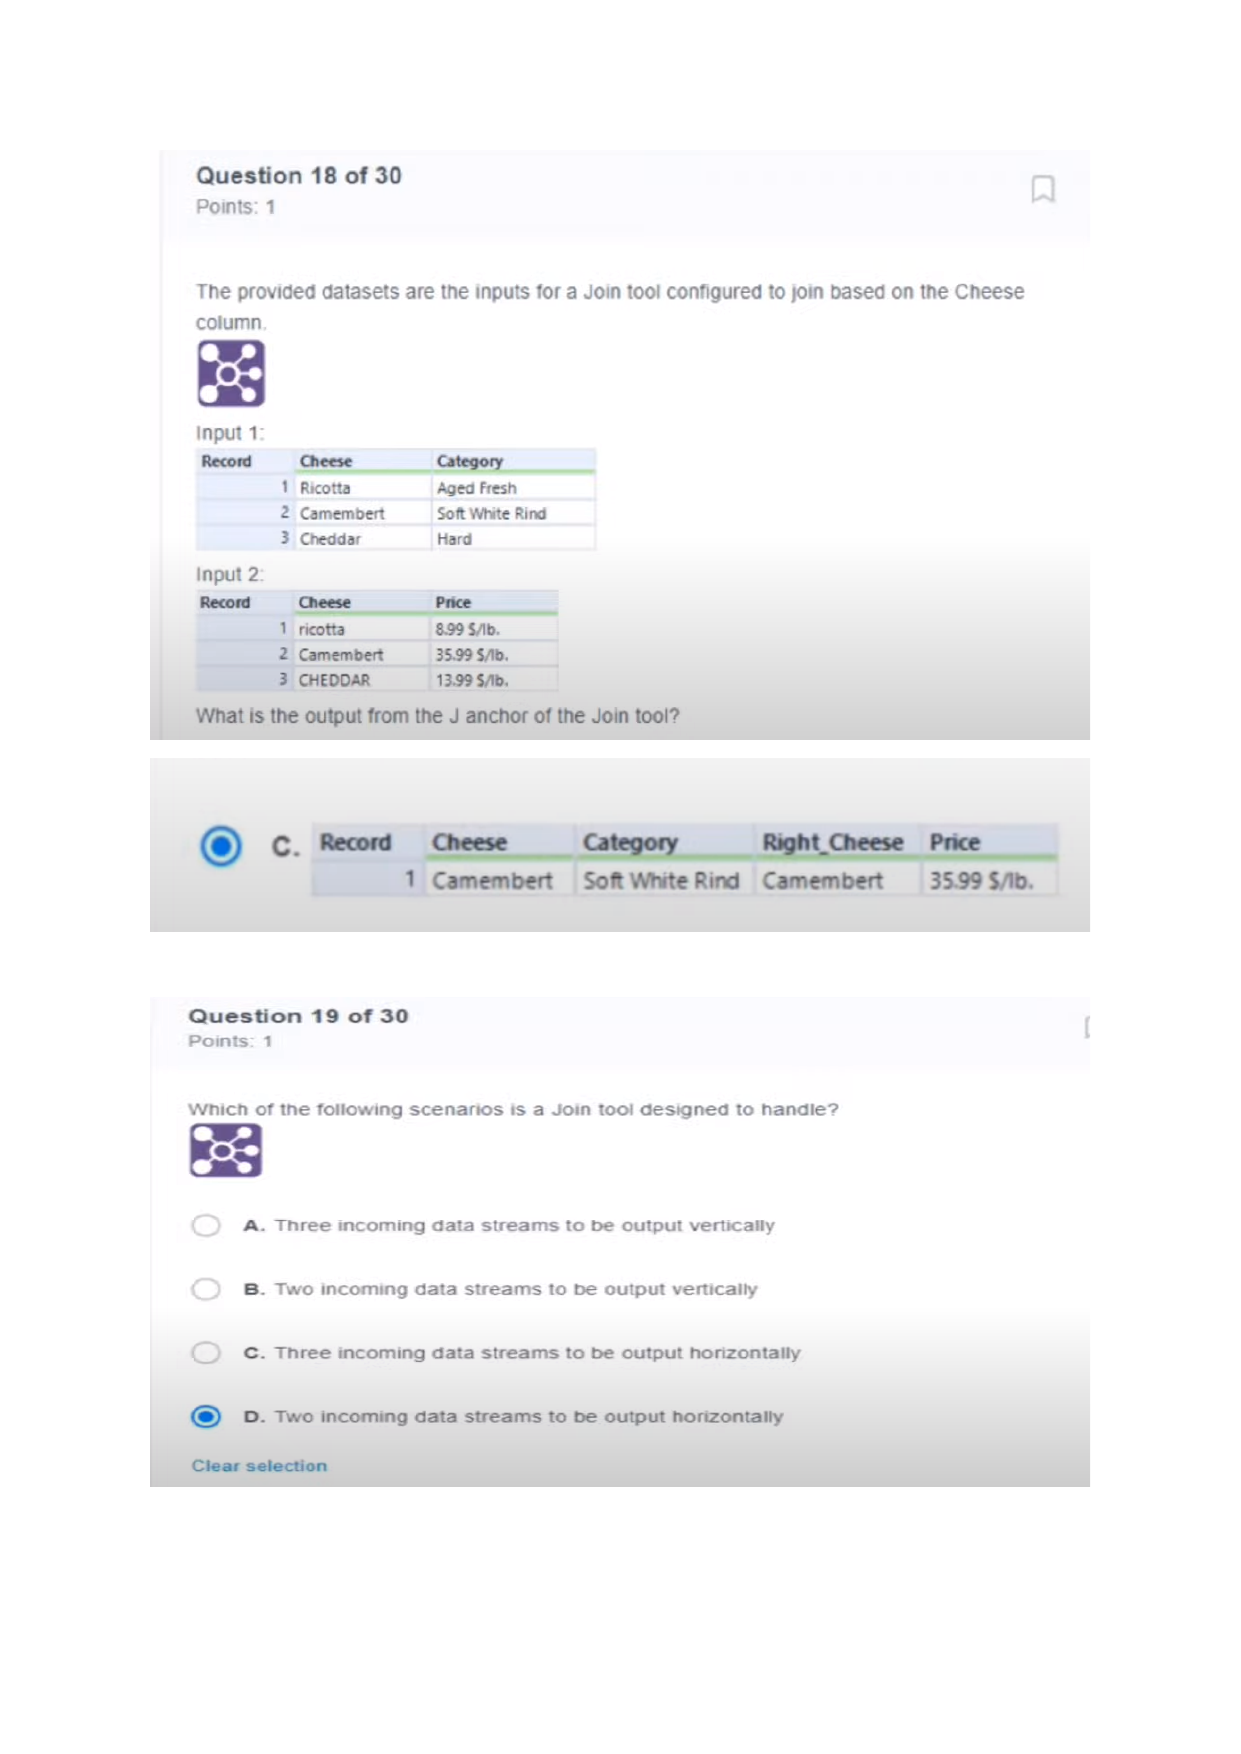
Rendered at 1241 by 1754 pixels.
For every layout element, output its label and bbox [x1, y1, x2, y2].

picture [150, 758, 1091, 932]
picture [150, 997, 1091, 1487]
picture [150, 150, 1091, 740]
